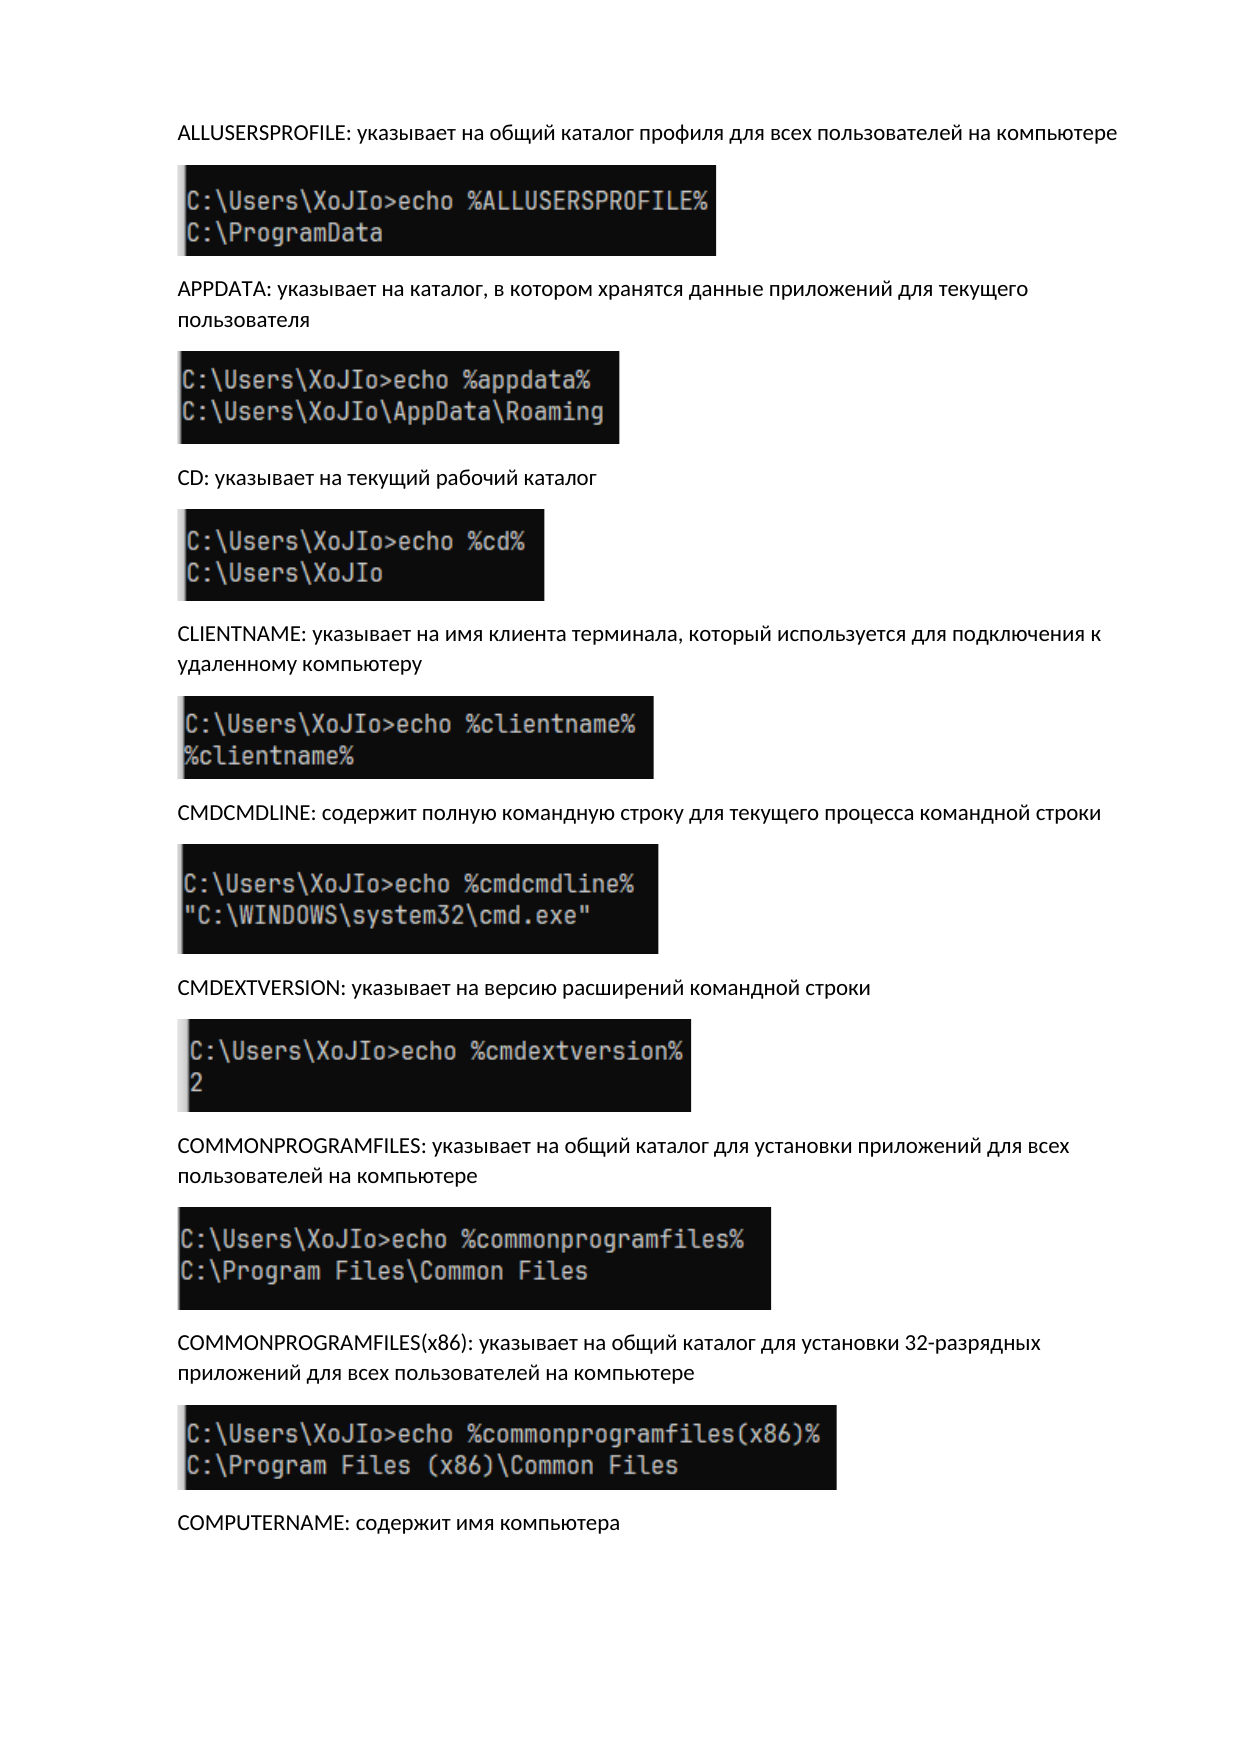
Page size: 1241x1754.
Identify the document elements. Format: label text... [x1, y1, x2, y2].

text COMMONPROGRAMFILES: указывает на общий каталог для установки приложений для всех пользователей на компьютере [177, 1131, 1152, 1189]
picture [177, 696, 654, 779]
picture [177, 165, 717, 256]
picture [177, 1207, 772, 1310]
text ALLUSERSPROFILE: указывает на общий каталог профиля для всех пользователей на компьютере [177, 118, 1152, 146]
picture [177, 509, 545, 601]
text COMMONPROGRAMFILES(x86): указывает на общий каталог для установки 32-разрядных приложений для всех пользователей на компьютере [177, 1328, 1152, 1386]
text CMDEXTVERSION: указывает на версию расширений командной строки [177, 973, 1152, 1001]
text CD: указывает на текущий рабочий каталог [177, 463, 1152, 491]
text CMDCMDLINE: содержит полную командную строку для текущего процесса командной строки [177, 798, 1152, 826]
text CLIENTNAME: указывает на имя клиента терминала, который используется для подключения к удаленному компьютеру [177, 619, 1152, 677]
picture [177, 844, 659, 954]
text APPDATA: указывает на каталог, в котором хранятся данные приложений для текущего пользователя [177, 274, 1152, 333]
text COMPUTERNAME: содержит имя компьютера [177, 1508, 1152, 1537]
picture [177, 1405, 837, 1490]
picture [177, 351, 620, 444]
picture [177, 1019, 692, 1112]
